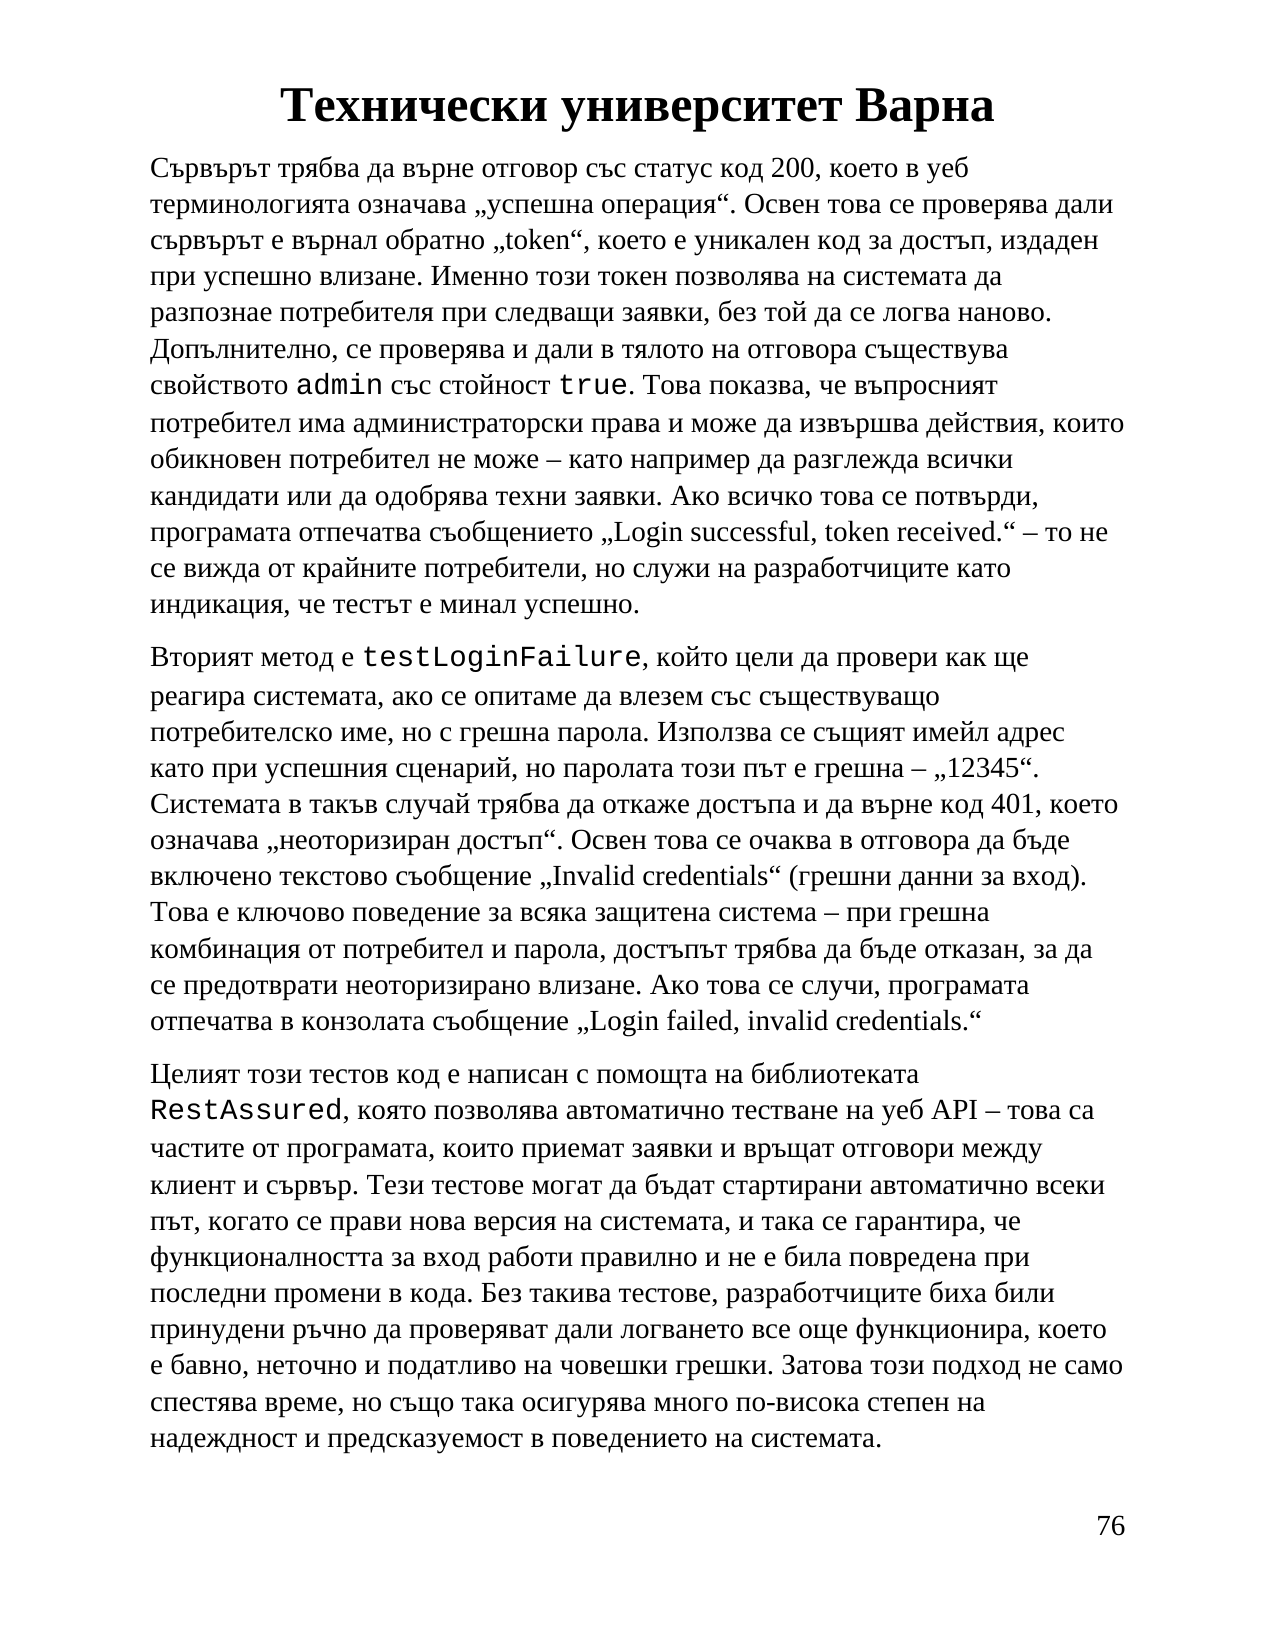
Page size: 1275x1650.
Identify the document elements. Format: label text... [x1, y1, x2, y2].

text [150, 150, 1125, 620]
text Целият този тестов код е написан с помощта на библиотеката RestAssured, която позволява автоматично тестване на уеб API – това са частите от програмата, които приемат заявки и връщат отговори между клиент и сървър. Тези тестове могат да бъдат стартирани автоматично всеки път, когато се прави нова версия на системата, и така се гарантира, че функционалността за вход работи правилно и не е била повредена при последни промени в кода. Без такива тестове, разработчиците биха били принудени ръчно да проверяват дали логването все още функционира, което е бавно, неточно и податливо на човешки грешки. Затова този подход не само спестява време, но също така осигурява много по-висока степен на надеждност и предсказуемост в поведението на системата. [150, 1056, 1125, 1453]
text Вторият метод е testLoginFailure, който цели да провери как ще реагира системата, ако се опитаме да влезем със съществуващо потребителско име, но с грешна парола. Използва се същият имейл адрес като при успешния сценарий, но паролата този път е грешна – „12345“. Системата в такъв случай трябва да откаже достъпа и да върне код 401, което означава „неоторизиран достъп“. Освен това се очаква в отговора да бъде включено текстово съобщение „Invalid credentials“ (грешни данни за вход). Това е ключово поведение за всяка защитена система – при грешна комбинация от потребител и парола, достъпът трябва да бъде отказан, за да се предотврати неоторизирано влизане. Ако това се случи, програмата отпечатва в конзолата съобщение „Login failed, invalid credentials.“ [150, 639, 1125, 1037]
